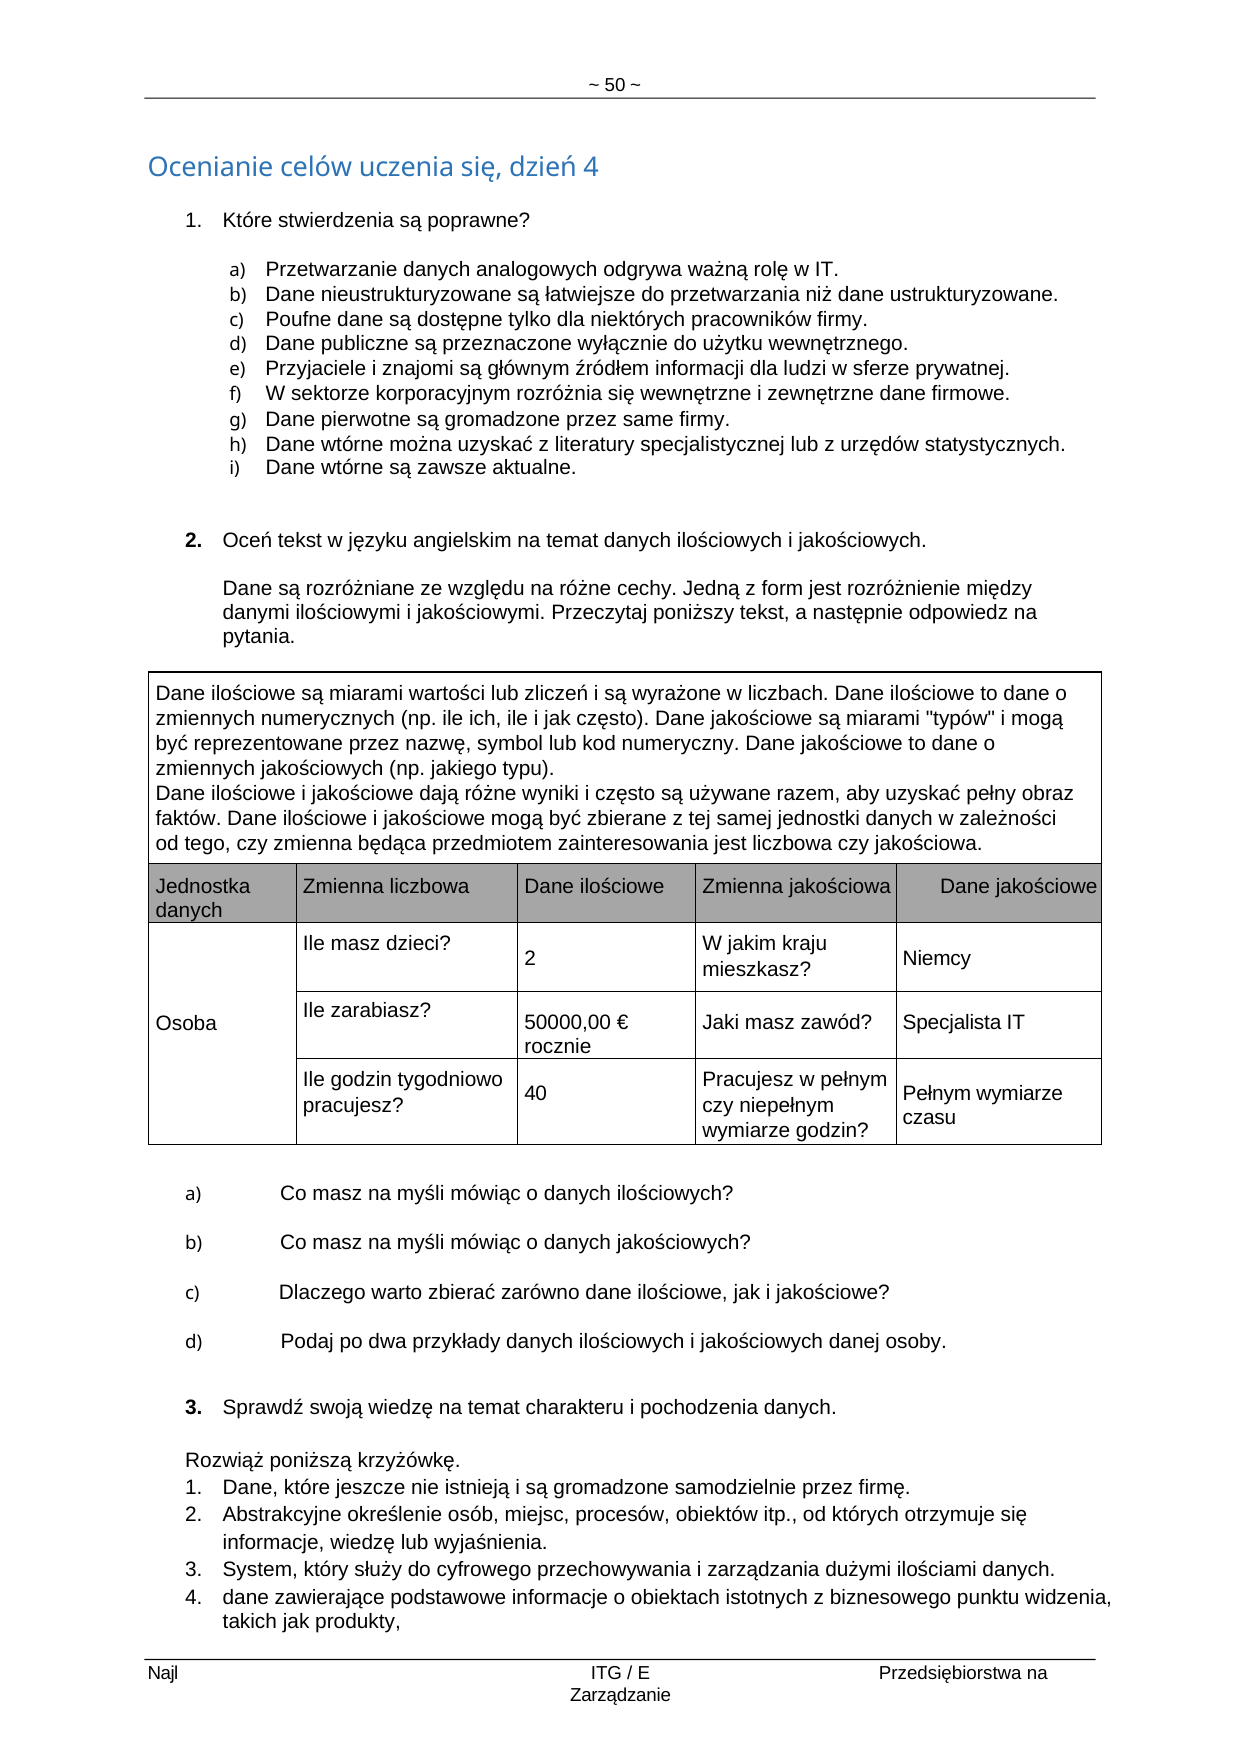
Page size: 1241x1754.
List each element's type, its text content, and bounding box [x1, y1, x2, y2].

table_cell Osoba [149, 923, 296, 1143]
table_cell Ile godzin tygodniowo pracujesz? [297, 1059, 517, 1143]
list Poufne dane są dostępne tylko dla niektórych pracowników firmy. [229, 307, 1138, 331]
list System, który służy do cyfrowego przechowywania i zarządzania dużymi ilościami danych. [185, 1557, 1138, 1581]
subtitle Ocenianie celów uczenia się, dzień 4 [147, 148, 1138, 184]
table_cell Specjalista IT [897, 992, 1101, 1058]
list Dane wtórne są zawsze aktualne. [229, 456, 1138, 479]
list Przyjaciele i znajomi są głównym źródłem informacji dla ludzi w sferze prywatnej. [229, 355, 1034, 381]
table_cell Zmienna liczbowa [297, 864, 517, 922]
table_cell Zmienna jakościowa [696, 864, 896, 922]
table_cell Jednostka danych [149, 864, 296, 922]
table_cell Ile masz dzieci? [297, 923, 517, 991]
list dane zawierające podstawowe informacje o obiektach istotnych z biznesowego punktu widzenia, takich jak produkty, [185, 1584, 1138, 1632]
table_cell Jaki masz zawód? [696, 992, 896, 1058]
table_cell Niemcy [897, 923, 1101, 991]
list Oceń tekst w języku angielskim na temat danych ilościowych i jakościowych. [185, 528, 1138, 552]
list Abstrakcyjne określenie osób, miejsc, procesów, obiektów itp., od których otrzymuje się informacje, wiedzę lub wyjaśnienia. [185, 1502, 1084, 1553]
list Co masz na myśli mówiąc o danych jakościowych? [185, 1229, 1138, 1255]
table_cell 50000,00 € rocznie [518, 992, 695, 1058]
text Rozwiąż poniższą krzyżówkę. [185, 1448, 1138, 1472]
text Dane są rozróżniane ze względu na różne cechy. Jedną z form jest rozróżnienie między danymi ilościowymi i jakościowymi. Przeczytaj poniższy tekst, a następnie odpowiedz na pytania. [222, 576, 1082, 647]
list Które stwierdzenia są poprawne? [185, 208, 1138, 232]
table_cell Dane ilościowe [518, 864, 695, 922]
list Dane pierwotne są gromadzone przez same firmy. [229, 406, 1138, 432]
list Dlaczego warto zbierać zarówno dane ilościowe, jak i jakościowe? [185, 1279, 1138, 1304]
table_header Dane ilościowe są miarami wartości lub zliczeń i są wyrażone w liczbach. Dane ilościowe to dane o zmiennych numerycznych (np. ile ich, ile i jak często). Dane jakościowe są miarami "typów" i mogą być reprezentowane przez nazwę, symbol lub kod numeryczny. Dane jakościowe to dane o zmiennych jakościowych (np. jakiego typu). Dane ilościowe i jakościowe dają różne wyniki i często są używane razem, aby uzyskać pełny obraz faktów. Dane ilościowe i jakościowe mogą być zbierane z tej samej jednostki danych w zależności od tego, czy zmienna będąca przedmiotem zainteresowania jest liczbowa czy jakościowa. [149, 673, 1101, 863]
list Dane nieustrukturyzowane są łatwiejsze do przetwarzania niż dane ustrukturyzowane. [229, 282, 1138, 307]
list Podaj po dwa przykłady danych ilościowych i jakościowych danej osoby. [185, 1329, 1138, 1354]
table_cell Dane jakościowe [897, 864, 1101, 922]
table_cell Pracujesz w pełnym czy niepełnym wymiarze godzin? [696, 1059, 896, 1143]
table_cell W jakim kraju mieszkasz? [696, 923, 896, 991]
table_cell Pełnym wymiarze czasu [897, 1059, 1101, 1143]
list W sektorze korporacyjnym rozróżnia się wewnętrzne i zewnętrzne dane firmowe. [229, 381, 1138, 406]
table_cell Ile zarabiasz? [297, 992, 517, 1058]
table_cell 40 [518, 1059, 695, 1143]
list Dane, które jeszcze nie istnieją i są gromadzone samodzielnie przez firmę. [185, 1474, 1028, 1498]
list Przetwarzanie danych analogowych odgrywa ważną rolę w IT. [229, 256, 1138, 282]
list Dane publiczne są przeznaczone wyłącznie do użytku wewnętrznego. [229, 331, 1138, 355]
list Co masz na myśli mówiąc o danych ilościowych? [185, 1180, 1138, 1206]
table_cell 2 [518, 923, 695, 991]
list Sprawdź swoją wiedzę na temat charakteru i pochodzenia danych. [185, 1395, 1138, 1419]
list Dane wtórne można uzyskać z literatury specjalistycznej lub z urzędów statystycznych. [229, 432, 1138, 456]
